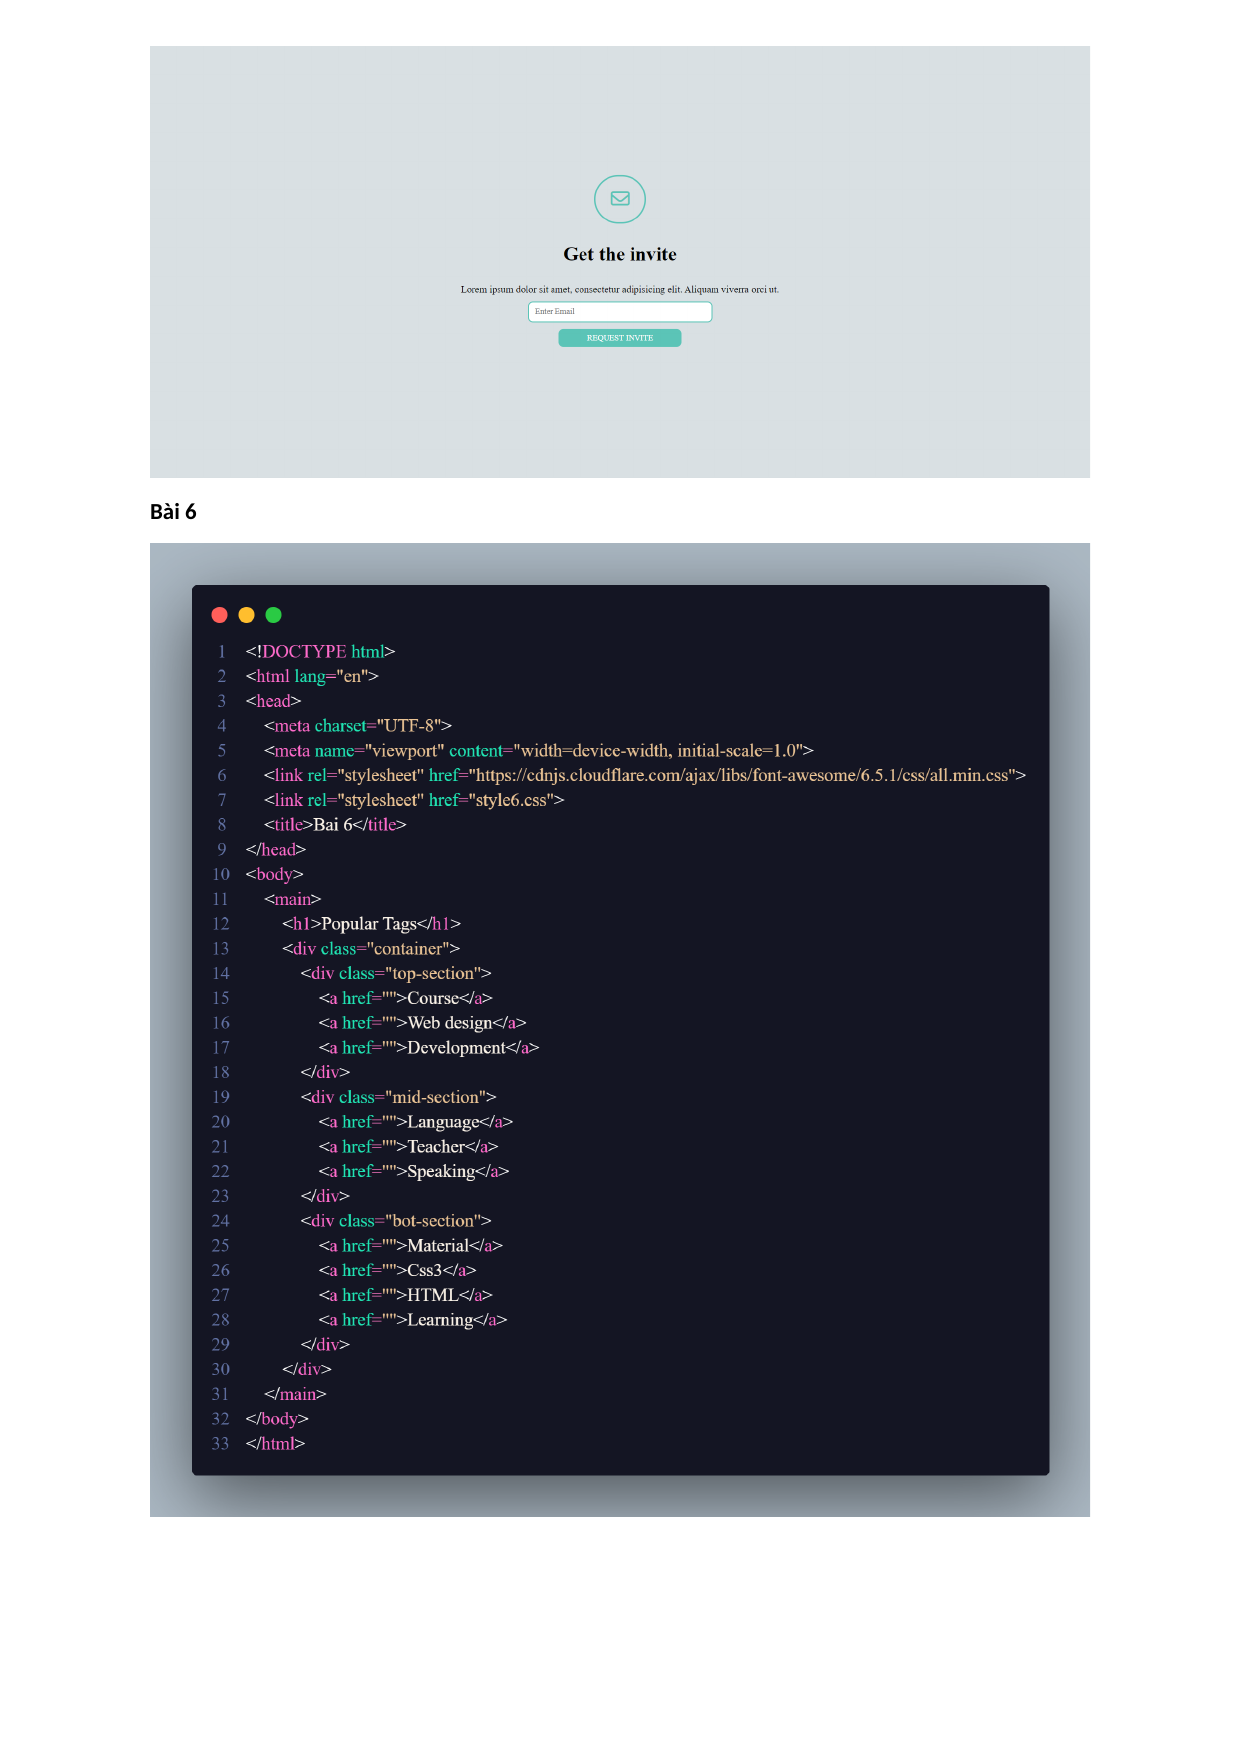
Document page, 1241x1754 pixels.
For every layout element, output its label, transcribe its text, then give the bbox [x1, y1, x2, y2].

picture [150, 46, 1091, 478]
text Bài 6 [150, 497, 1090, 525]
picture [150, 543, 1091, 1517]
